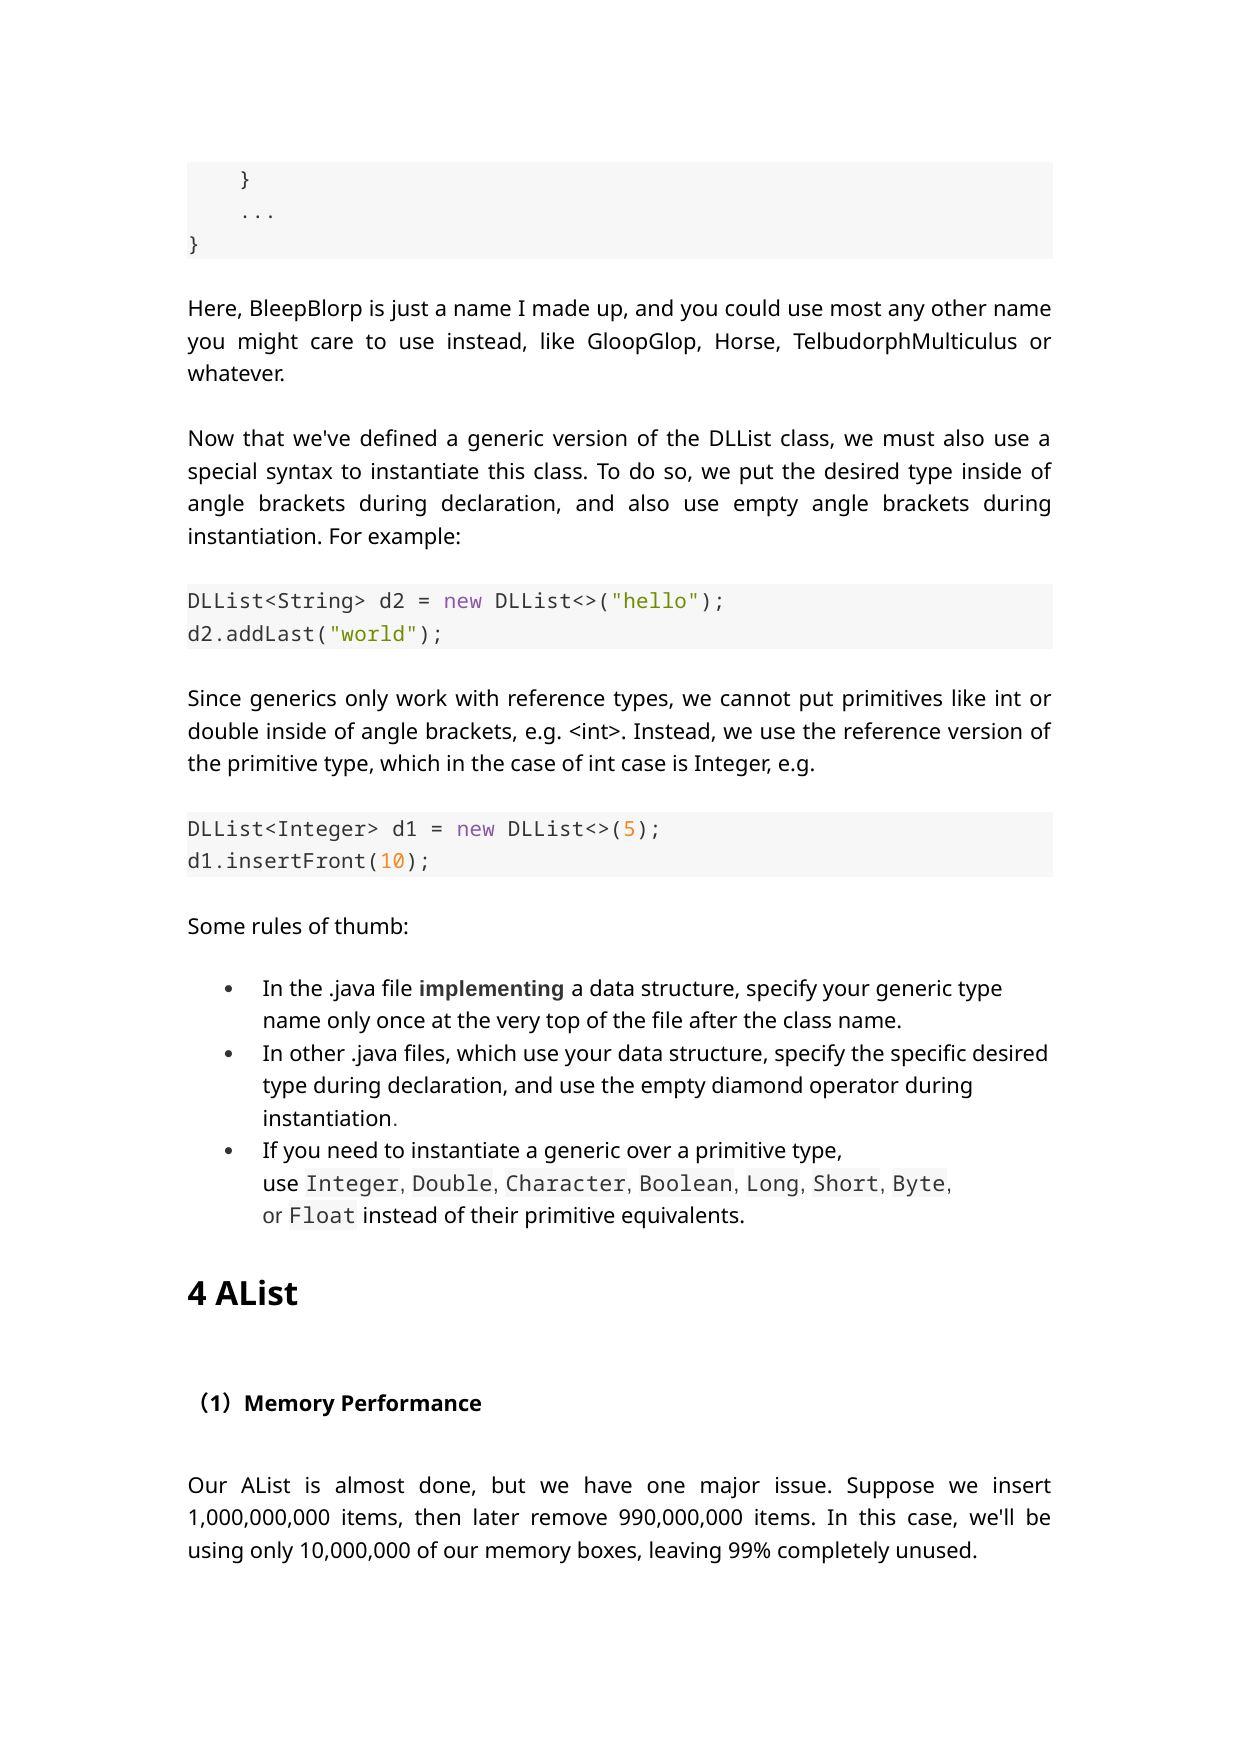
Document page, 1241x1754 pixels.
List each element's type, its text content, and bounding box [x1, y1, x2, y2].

text Our AList is almost done, but we have one major issue. Suppose we insert 1,000,000,000 items, then later remove 990,000,000 items. In this case, we'll be using only 10,000,000 of our memory boxes, leaving 99% completely unused. [187, 1468, 1053, 1566]
subtitle 4 AList [187, 1260, 1053, 1325]
text DLList<Integer> d1 = new DLList<>(5); [187, 812, 1053, 844]
text Now that we've defined a generic version of the DLList class, we must also use a special syntax to instantiate this class. To do so, we put the desired type inside of angle brackets during declaration, and also use empty angle brackets during instantiation. For example: [187, 422, 1053, 552]
text } [187, 162, 1053, 194]
text Here, BleepBlorp is just a name I made up, and you could use most any other name you might care to use instead, like GloopGlop, Horse, TelbudorphMulticulus or whatever. [187, 292, 1053, 389]
text } [187, 227, 1053, 259]
list If you need to instantiate a generic over a primitive type, use Integer, Double, Character, Boolean, Long, Short, Byte, or Float instead of their primitive equivalents. [225, 1134, 1053, 1231]
subtitle （1）Memory Performance [187, 1386, 1053, 1418]
text DLList<String> d2 = new DLList<>("hello"); [187, 584, 1053, 617]
list In other .java files, which use your data structure, specify the specific desired type during declaration, and use the empty diamond operator during instantiation. [225, 1036, 1053, 1134]
text d1.insertFront(10); [187, 844, 1053, 877]
text Some rules of thumb: [187, 909, 1053, 942]
text ... [187, 194, 1053, 227]
list In the .java file implementing a data structure, specify your generic type name only once at the very top of the file after the class name. [225, 971, 1053, 1036]
text Since generics only work with reference types, we cannot put primitives like int or double inside of angle brackets, e.g. <int>. Instead, we use the reference version of the primitive type, which in the case of int case is Integer, e.g. [187, 682, 1053, 779]
text d2.addLast("world"); [187, 617, 1053, 649]
